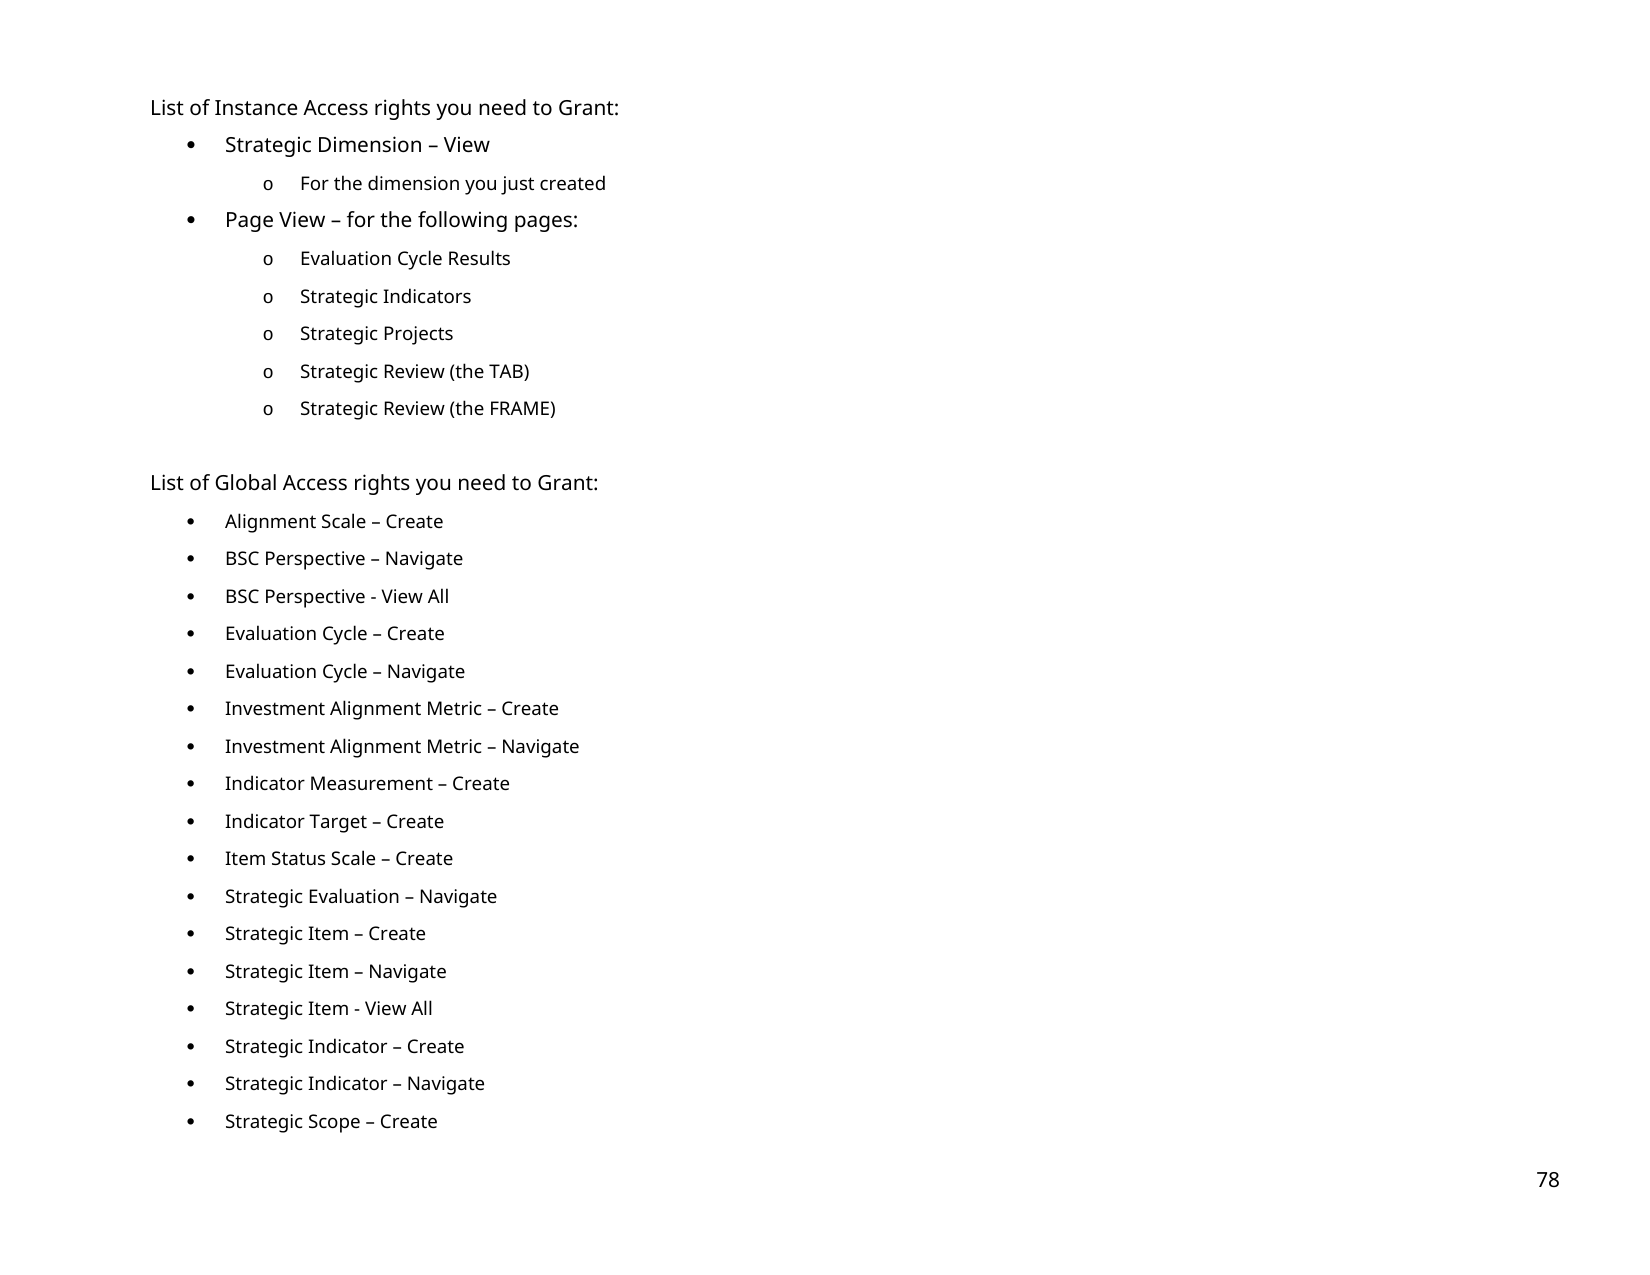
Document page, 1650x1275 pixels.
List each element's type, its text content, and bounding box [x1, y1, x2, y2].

list Strategic Projects [262, 315, 1560, 346]
list Strategic Review (the TAB) [262, 352, 1560, 384]
list Strategic Item - View All [187, 990, 1560, 1021]
list Evaluation Cycle – Create [187, 615, 1560, 646]
list Evaluation Cycle – Navigate [187, 652, 1560, 684]
list For the dimension you just created [262, 165, 1560, 196]
list Strategic Indicators [262, 277, 1560, 309]
list Indicator Target – Create [187, 802, 1560, 834]
list BSC Perspective – Navigate [187, 540, 1560, 571]
list Strategic Scope – Create [187, 1102, 1560, 1134]
list Item Status Scale – Create [187, 840, 1560, 871]
list Strategic Dimension – View [187, 127, 1560, 159]
list Strategic Item – Navigate [187, 952, 1560, 984]
list Strategic Evaluation – Navigate [187, 877, 1560, 909]
list Strategic Review (the FRAME) [262, 390, 1560, 421]
list Strategic Indicator – Create [187, 1027, 1560, 1059]
list Investment Alignment Metric – Create [187, 690, 1560, 721]
text List of Instance Access rights you need to Grant: [150, 90, 1560, 121]
list BSC Perspective - View All [187, 577, 1560, 609]
list Indicator Measurement – Create [187, 765, 1560, 796]
list Alignment Scale – Create [187, 502, 1560, 534]
list Investment Alignment Metric – Navigate [187, 727, 1560, 759]
list Strategic Item – Create [187, 915, 1560, 946]
list Strategic Indicator – Navigate [187, 1065, 1560, 1096]
list Evaluation Cycle Results [262, 240, 1560, 271]
text List of Global Access rights you need to Grant: [150, 465, 1560, 496]
list Page View – for the following pages: [187, 202, 1560, 234]
